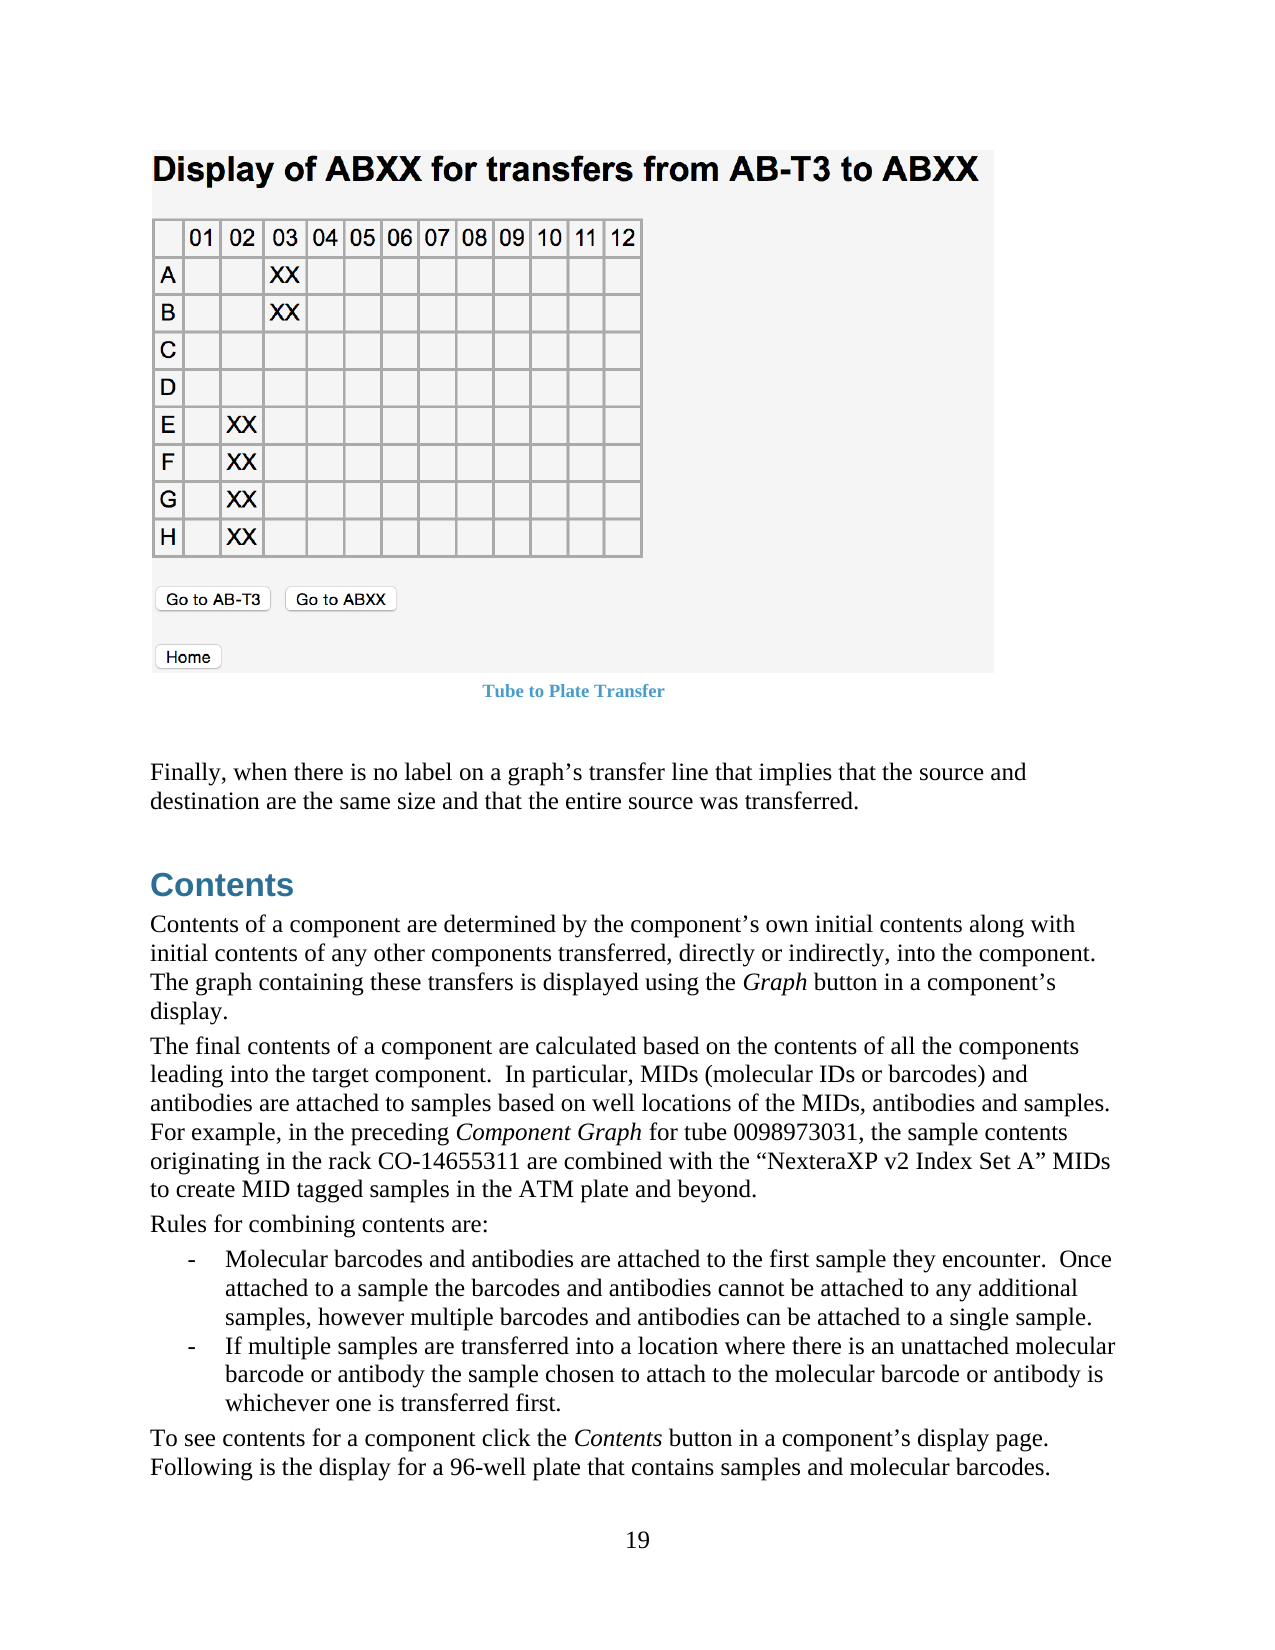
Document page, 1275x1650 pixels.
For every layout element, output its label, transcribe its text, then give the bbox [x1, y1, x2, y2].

subtitle Contents [150, 865, 1125, 903]
list Molecular barcodes and antibodies are attached to the first sample they encounter. Once attached to a sample the barcodes and antibodies cannot be attached to any additional samples, however multiple barcodes and antibodies can be attached to a single sample. [187, 1244, 1125, 1331]
text Tube to Plate Transfer [150, 680, 1125, 702]
text Finally, when there is no label on a graph’s transfer line that implies that the source and destination are the same size and that the entire source was transferred. [150, 757, 1125, 815]
text The final contents of a component are calculated based on the contents of all the components leading into the target component. In particular, MIDs (molecular IDs or barcodes) and antibodies are attached to samples based on well locations of the MIDs, antibodies and samples. For example, in the preceding Component Graph for tube 0098973031, the sample contents originating in the rack CO-14655311 are combined with the “NexteraXP v2 Index Set A” MIDs to create MID tagged samples in the ATM plate and beyond. [150, 1031, 1125, 1203]
text To see contents for a component click the Contents button in a component’s display page. Following is the display for a 96-well plate that contains samples and molecular barcodes. [150, 1423, 1125, 1481]
picture [150, 150, 994, 674]
text Contents of a component are determined by the component’s own initial contents along with initial contents of any other components transferred, directly or indirectly, into the component. The graph containing these transfers is displayed using the Graph button in a component’s display. [150, 909, 1125, 1024]
list If multiple samples are transferred into a location where there is an unattached molecular barcode or antibody the sample chosen to attach to the molecular barcode or antibody is whichever one is transferred first. [187, 1331, 1125, 1417]
text Rules for combining contents are: [150, 1209, 1125, 1238]
